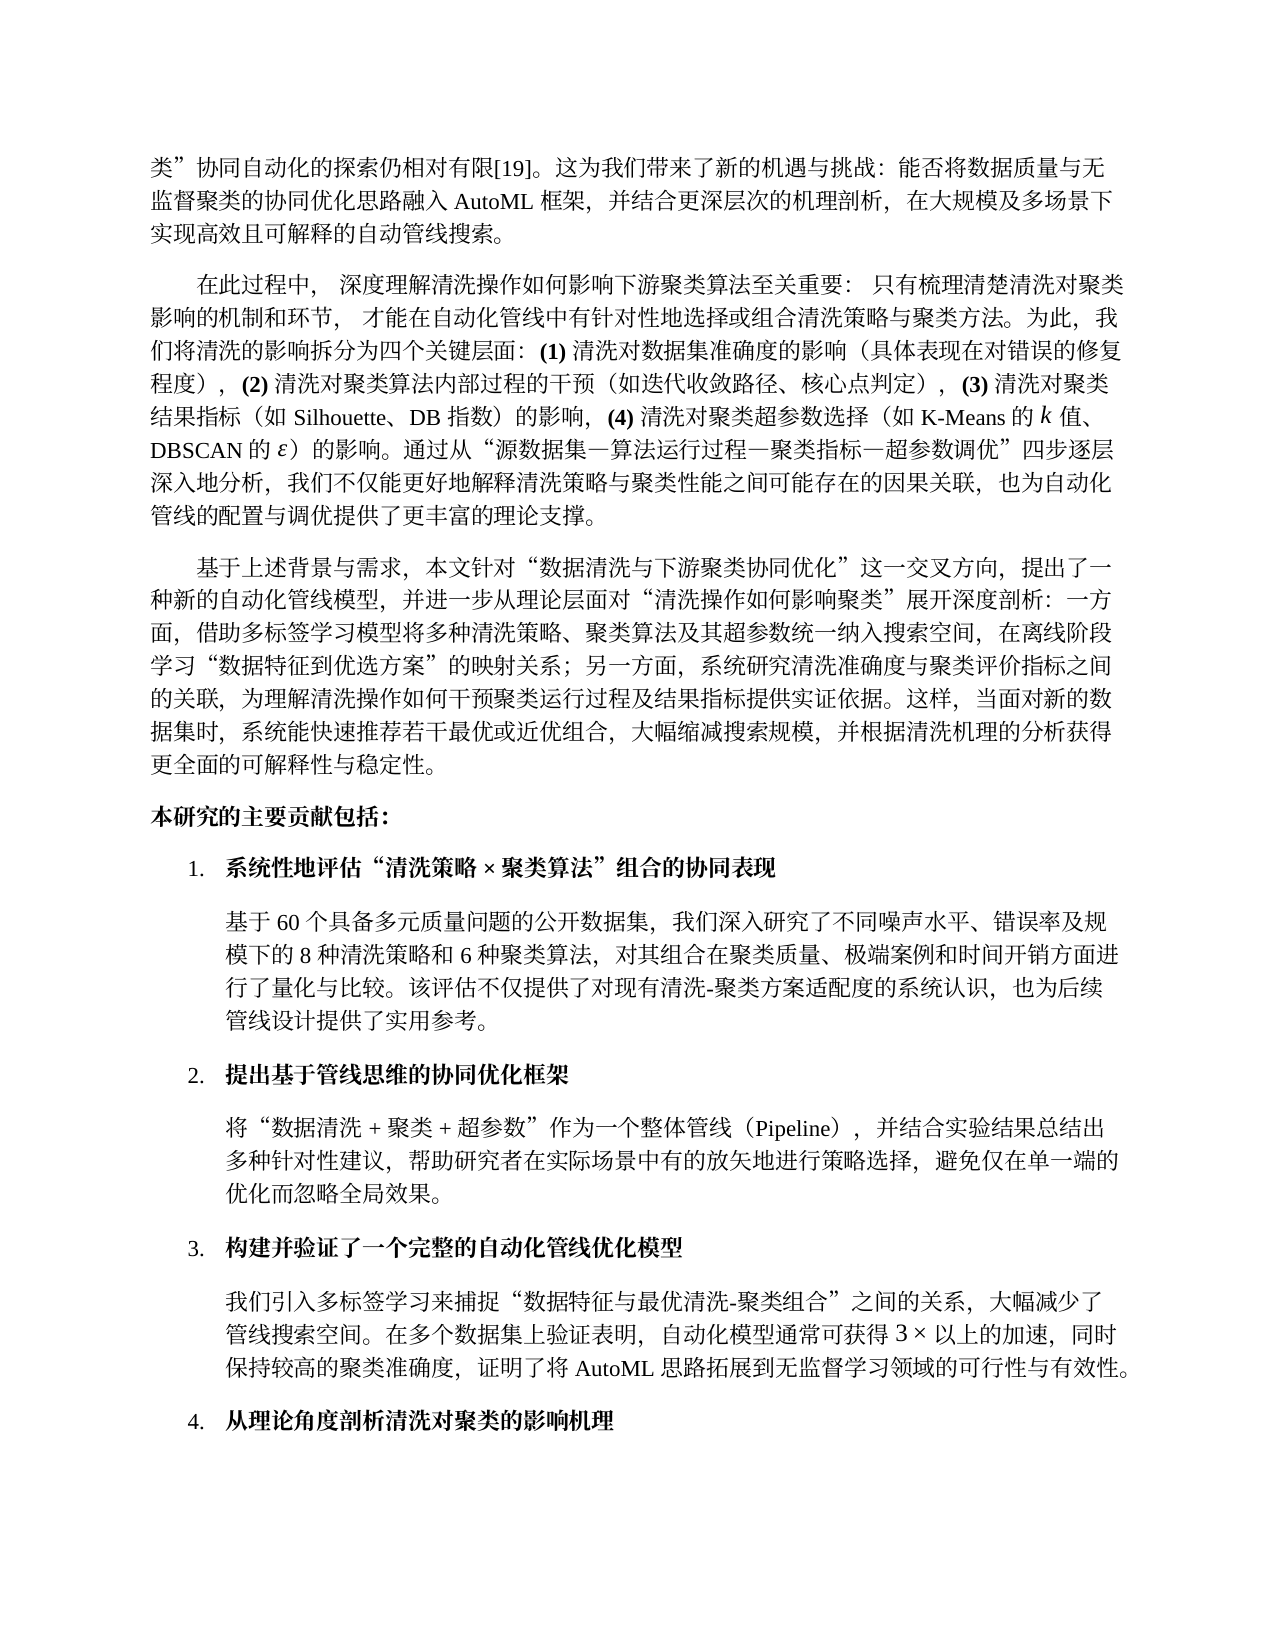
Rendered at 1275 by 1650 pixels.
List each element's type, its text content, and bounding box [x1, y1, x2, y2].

list 从理论角度剖析清洗对聚类的影响机理 [187, 1403, 1125, 1436]
list 将“数据清洗 + 聚类 + 超参数”作为一个整体管线（Pipeline），并结合实验结果总结出多种针对性建议，帮助研究者在实际场景中有的放矢地进行策略选择，避免仅在单一端的优化而忽略全局效果。 [187, 1110, 1125, 1209]
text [150, 150, 1125, 249]
text 基于上述背景与需求，本文针对“数据清洗与下游聚类协同优化”这一交叉方向，提出了一种新的自动化管线模型，并进一步从理论层面对“清洗操作如何影响聚类”展开深度剖析：一方面，借助多标签学习模型将多种清洗策略、聚类算法及其超参数统一纳入搜索空间，在离线阶段学习“数据特征到优选方案”的映射关系；另一方面，系统研究清洗准确度与聚类评价指标之间的关联，为理解清洗操作如何干预聚类运行过程及结果指标提供实证依据。这样，当面对新的数据集时，系统能快速推荐若干最优或近优组合，大幅缩减搜索规模，并根据清洗机理的分析获得更全面的可解释性与稳定性。 [150, 549, 1125, 780]
text 本研究的主要贡献包括： [150, 799, 1125, 832]
list 构建并验证了一个完整的自动化管线优化模型 [187, 1230, 1125, 1263]
list 我们引入多标签学习来捕捉“数据特征与最优清洗-聚类组合”之间的关系，大幅减少了管线搜索空间。在多个数据集上验证表明，自动化模型通常可获得 以上的加速，同时保持较高的聚类准确度，证明了将 AutoML 思路拓展到无监督学习领域的可行性与有效性。 [187, 1284, 1125, 1382]
list 提出基于管线思维的协同优化框架 [187, 1057, 1125, 1089]
list 基于 60 个具备多元质量问题的公开数据集，我们深入研究了不同噪声水平、错误率及规模下的 8 种清洗策略和 6 种聚类算法，对其组合在聚类质量、极端案例和时间开销方面进行了量化与比较。该评估不仅提供了对现有清洗-聚类方案适配度的系统认识，也为后续管线设计提供了实用参考。 [187, 904, 1125, 1036]
text 在此过程中， 深度理解清洗操作如何影响下游聚类算法至关重要： 只有梳理清楚清洗对聚类影响的机制和环节， 才能在自动化管线中有针对性地选择或组合清洗策略与聚类方法。为此，我们将清洗的影响拆分为四个关键层面：(1) 清洗对数据集准确度的影响（具体表现在对错误的修复程度），(2) 清洗对聚类算法内部过程的干预（如迭代收敛路径、核心点判定），(3) 清洗对聚类结果指标（如 Silhouette、DB 指数）的影响，(4) 清洗对聚类超参数选择（如 K-Means 的 值、DBSCAN 的 ）的影响。通过从“源数据集—算法运行过程—聚类指标—超参数调优”四步逐层深入地分析，我们不仅能更好地解释清洗策略与聚类性能之间可能存在的因果关联，也为自动化管线的配置与调优提供了更丰富的理论支撑。 [150, 267, 1125, 531]
list 系统性地评估“清洗策略 × 聚类算法”组合的协同表现 [187, 850, 1125, 883]
